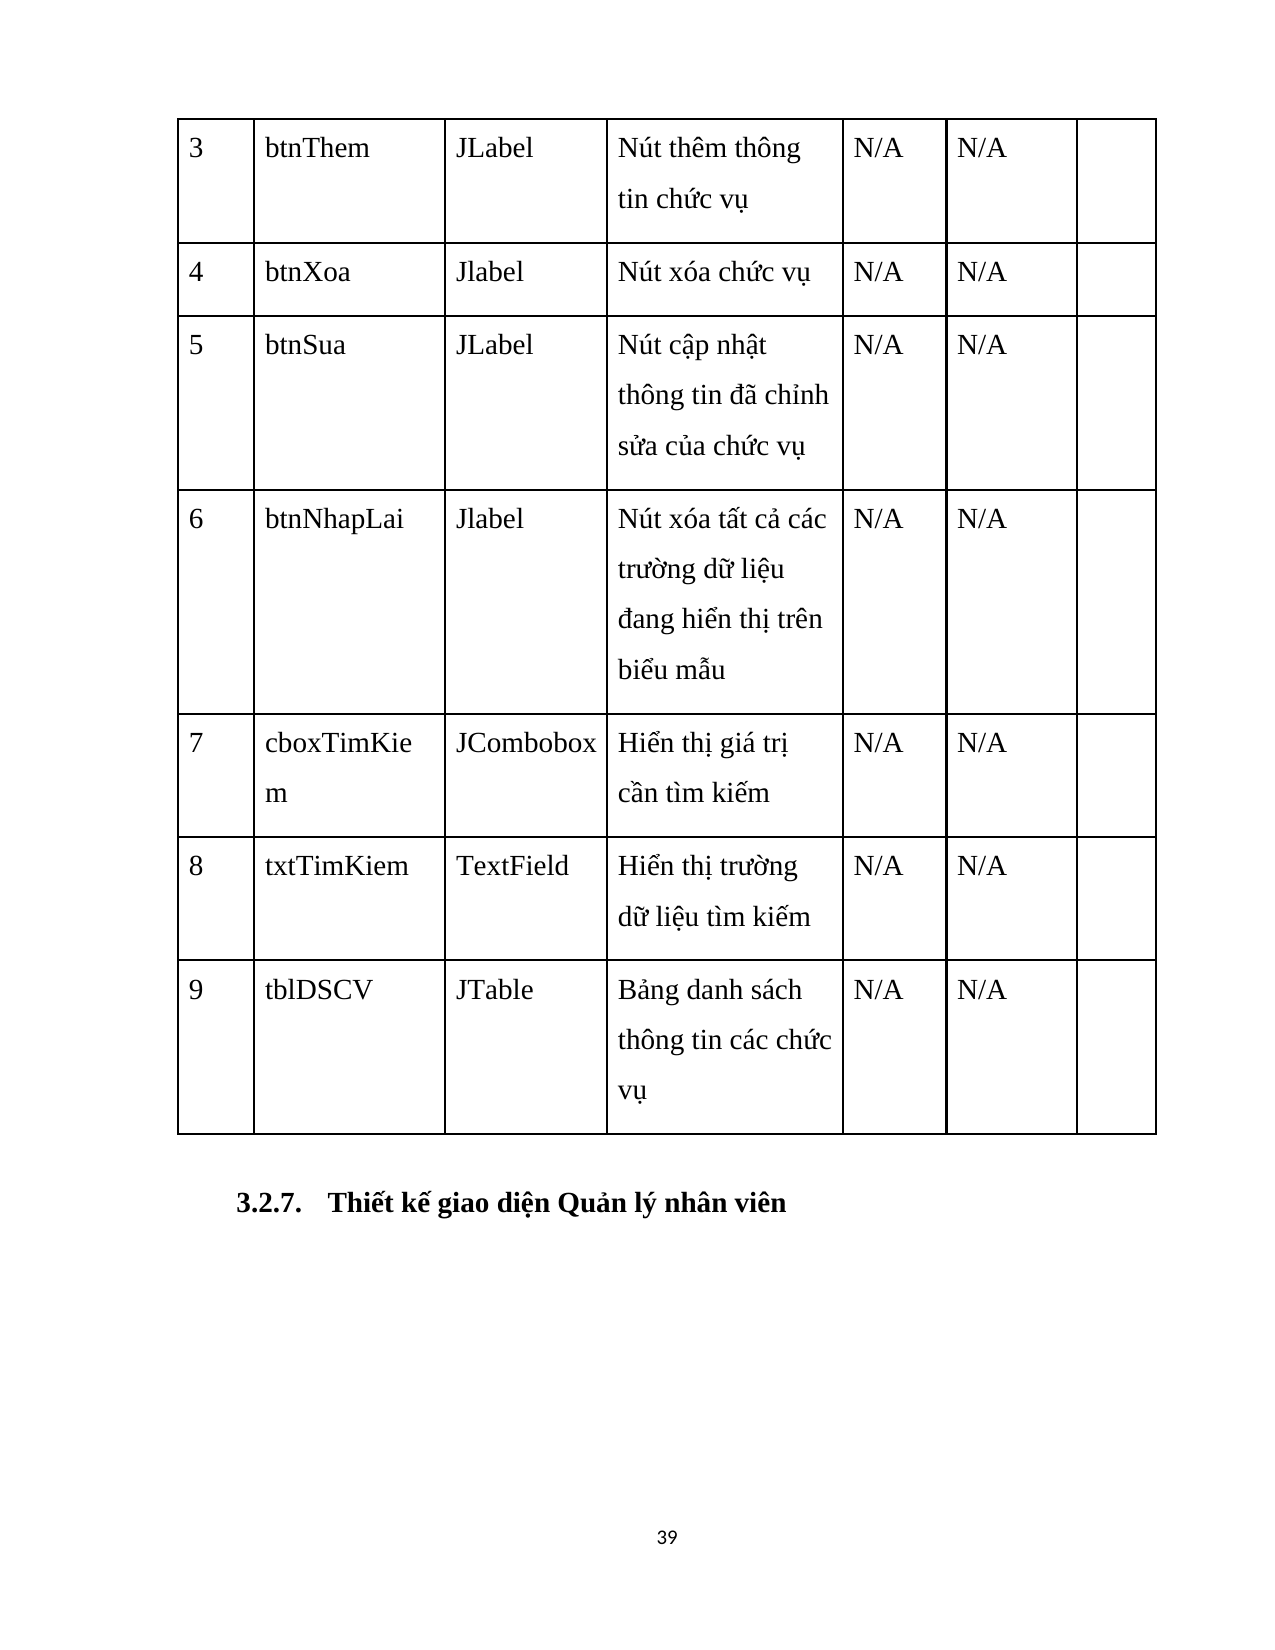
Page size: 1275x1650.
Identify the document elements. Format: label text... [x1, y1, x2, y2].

table_cell N/A [844, 838, 945, 959]
table_cell N/A [948, 838, 1076, 959]
table_cell 7 [179, 715, 253, 836]
table_cell 9 [179, 961, 253, 1133]
table_cell [1078, 317, 1155, 488]
table_cell [1078, 244, 1155, 315]
table_cell cboxTimKiem [255, 715, 444, 836]
table_cell btnSua [255, 317, 444, 488]
table_cell JCombobox [446, 715, 606, 836]
table_cell JTable [446, 961, 606, 1133]
table_cell 8 [179, 838, 253, 959]
table_cell 3 [179, 120, 253, 242]
table_cell JLabel [446, 120, 606, 242]
table_cell N/A [844, 491, 945, 712]
table_cell [1078, 961, 1155, 1133]
table_cell [1078, 491, 1155, 712]
table_cell N/A [844, 244, 945, 315]
table_cell JLabel [446, 317, 606, 488]
table_cell 4 [179, 244, 253, 315]
table_cell Hiển thị giá trị cần tìm kiếm [608, 715, 842, 836]
table_cell [1078, 715, 1155, 836]
table_cell Nút cập nhật thông tin đã chỉnh sửa của chức vụ [608, 317, 842, 488]
table_cell N/A [948, 491, 1076, 712]
table_cell 5 [179, 317, 253, 488]
table_cell N/A [948, 244, 1076, 315]
table_cell Nút thêm thông tin chức vụ [608, 120, 842, 242]
table_cell Jlabel [446, 491, 606, 712]
table_cell Hiển thị trường dữ liệu tìm kiếm [608, 838, 842, 959]
table_cell Jlabel [446, 244, 606, 315]
table_cell btnXoa [255, 244, 444, 315]
table_cell N/A [948, 715, 1076, 836]
table_cell [1078, 838, 1155, 959]
table_cell N/A [844, 961, 945, 1133]
table_cell btnThem [255, 120, 444, 242]
table_cell N/A [844, 715, 945, 836]
table_cell Bảng danh sách thông tin các chức vụ [608, 961, 842, 1133]
table_cell 6 [179, 491, 253, 712]
table_cell N/A [844, 317, 945, 488]
table_cell [1078, 120, 1155, 242]
table_cell Nút xóa tất cả các trường dữ liệu đang hiển thị trên biểu mẫu [608, 491, 842, 712]
table_cell N/A [948, 120, 1076, 242]
table_cell N/A [948, 317, 1076, 488]
table_cell N/A [844, 120, 945, 242]
table_cell btnNhapLai [255, 491, 444, 712]
table_cell TextField [446, 838, 606, 959]
table_cell txtTimKiem [255, 838, 444, 959]
list Thiết kế giao diện Quản lý nhân viên [177, 1186, 1157, 1219]
table_cell N/A [948, 961, 1076, 1133]
table_cell Nút xóa chức vụ [608, 244, 842, 315]
table_cell tblDSCV [255, 961, 444, 1133]
